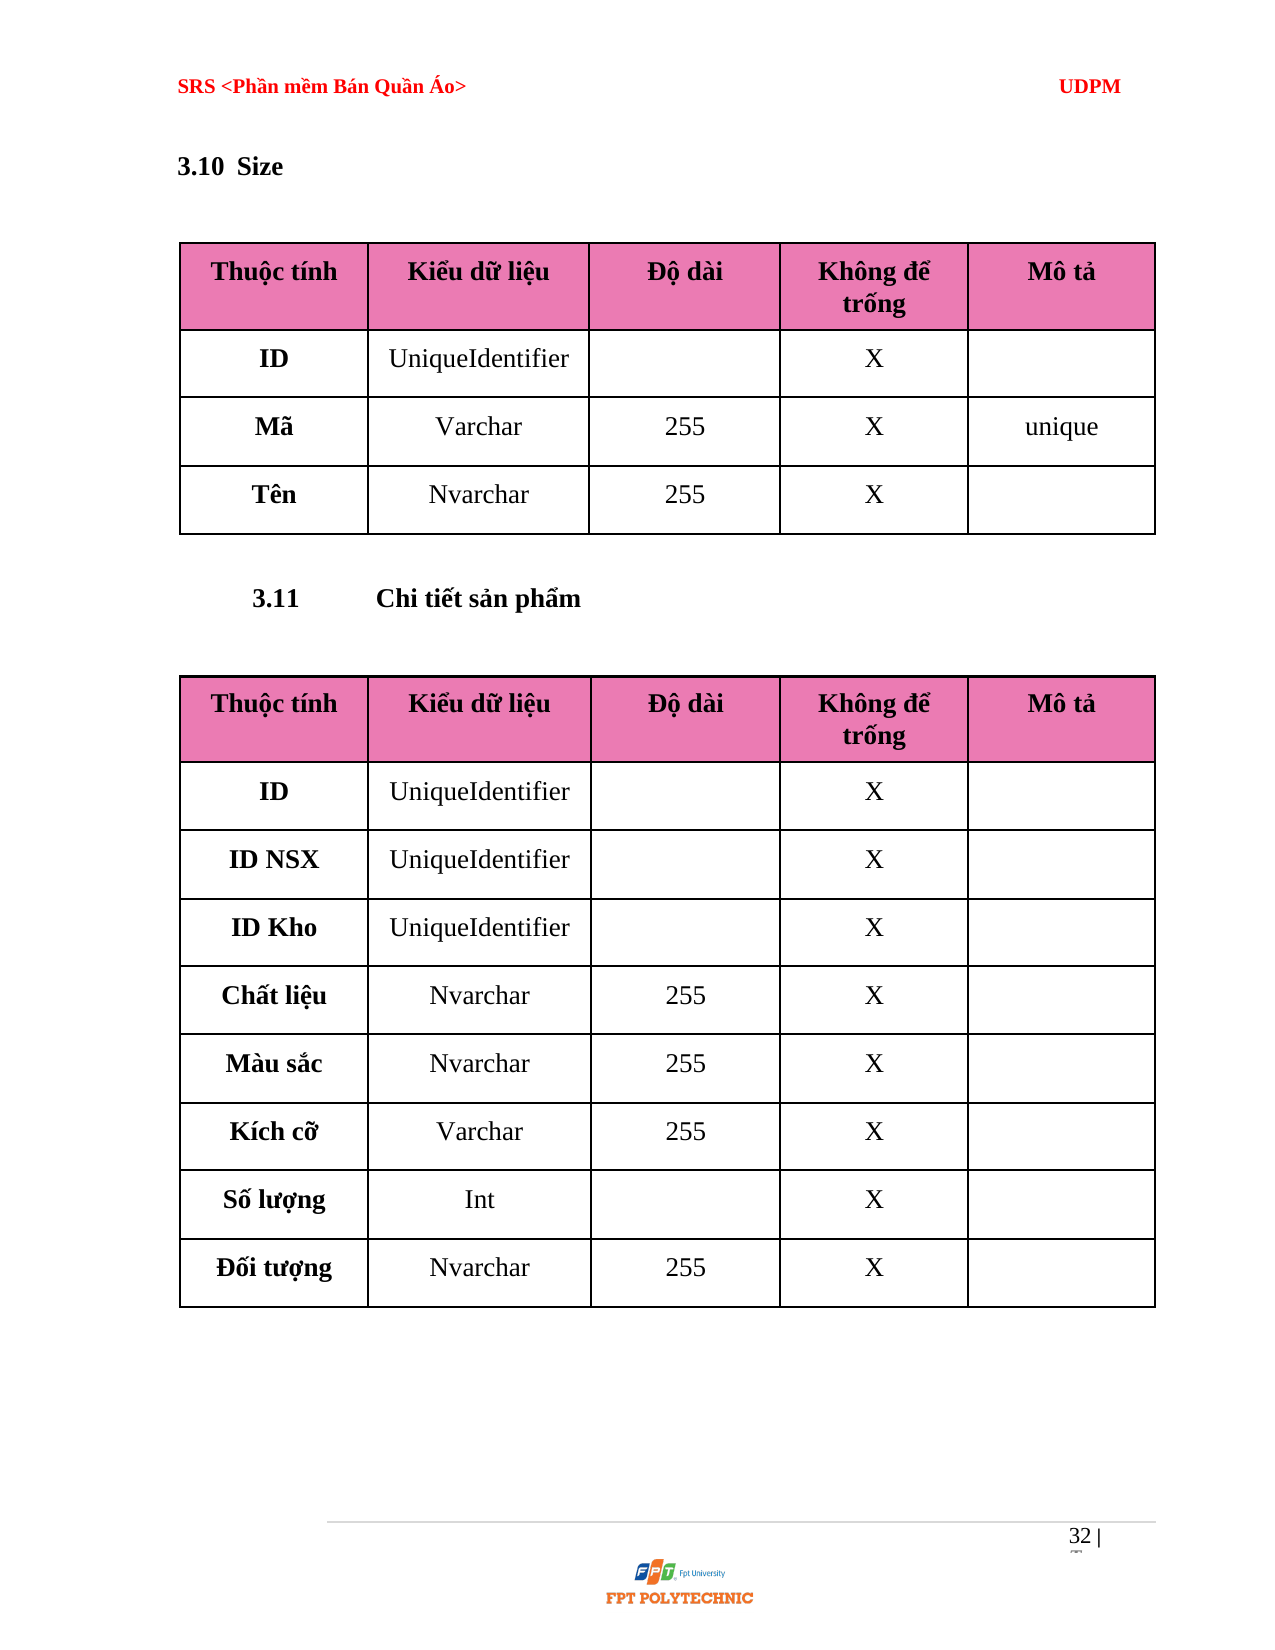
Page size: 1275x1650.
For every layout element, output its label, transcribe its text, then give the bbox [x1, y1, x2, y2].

table_cell X [781, 467, 967, 533]
table_cell ID NSX [181, 831, 367, 898]
table_cell ID [181, 331, 367, 396]
table_header Độ dài [590, 244, 779, 329]
table_header Kiểu dữ liệu [369, 244, 588, 329]
table_header Độ dài [592, 678, 779, 761]
table_cell UniqueIdentifier [369, 763, 590, 829]
table_cell ID [181, 763, 367, 829]
list Size [177, 150, 1196, 181]
table_header Không để trống [781, 678, 967, 761]
table_header Không để trống [781, 244, 967, 329]
table_cell Int [369, 1171, 590, 1237]
table_cell [969, 763, 1154, 829]
table_cell ID Kho [181, 900, 367, 965]
table_cell Màu sắc [181, 1035, 367, 1102]
table_header Kiểu dữ liệu [369, 678, 590, 761]
table_cell 255 [592, 1104, 779, 1169]
list Chi tiết sản phẩm [252, 582, 1196, 613]
table_cell X [781, 331, 967, 396]
table_cell UniqueIdentifier [369, 831, 590, 898]
table_cell X [781, 1171, 967, 1237]
table_cell 255 [592, 1240, 779, 1306]
table_cell Nvarchar [369, 1035, 590, 1102]
table_header Mô tả [969, 244, 1154, 329]
table_cell UniqueIdentifier [369, 331, 588, 396]
picture [605, 1550, 754, 1622]
table_cell Kích cỡ [181, 1104, 367, 1169]
table_cell 255 [590, 467, 779, 533]
table_cell X [781, 900, 967, 965]
table_cell [969, 1171, 1154, 1237]
table_cell X [781, 967, 967, 1033]
table_cell unique [969, 398, 1154, 465]
table_cell X [781, 831, 967, 898]
table_header Mô tả [969, 678, 1154, 761]
table_cell Chất liệu [181, 967, 367, 1033]
table_cell X [781, 1035, 967, 1102]
table_cell X [781, 398, 967, 465]
table_cell [592, 831, 779, 898]
table_cell [969, 331, 1154, 396]
table_cell [969, 1104, 1154, 1169]
table_cell [969, 1035, 1154, 1102]
table_cell 255 [592, 967, 779, 1033]
table_cell [969, 1240, 1154, 1306]
table_cell [969, 900, 1154, 965]
table_header Thuộc tính [181, 678, 367, 761]
table_cell Varchar [369, 398, 588, 465]
table_cell X [781, 763, 967, 829]
table_cell [592, 763, 779, 829]
table_cell 255 [590, 398, 779, 465]
table_header Thuộc tính [181, 244, 367, 329]
table_cell UniqueIdentifier [369, 900, 590, 965]
table_cell [969, 967, 1154, 1033]
table_cell Tên [181, 467, 367, 533]
table_cell Đối tượng [181, 1240, 367, 1306]
table_cell [969, 831, 1154, 898]
table_cell Nvarchar [369, 467, 588, 533]
table_cell Số lượng [181, 1171, 367, 1237]
table_cell Nvarchar [369, 1240, 590, 1306]
table_cell [969, 467, 1154, 533]
table_cell [590, 331, 779, 396]
table_cell X [781, 1240, 967, 1306]
table_cell [592, 900, 779, 965]
table_cell [592, 1171, 779, 1237]
table_cell X [781, 1104, 967, 1169]
table_cell Varchar [369, 1104, 590, 1169]
table_cell 255 [592, 1035, 779, 1102]
table_cell Nvarchar [369, 967, 590, 1033]
table_cell Mã [181, 398, 367, 465]
